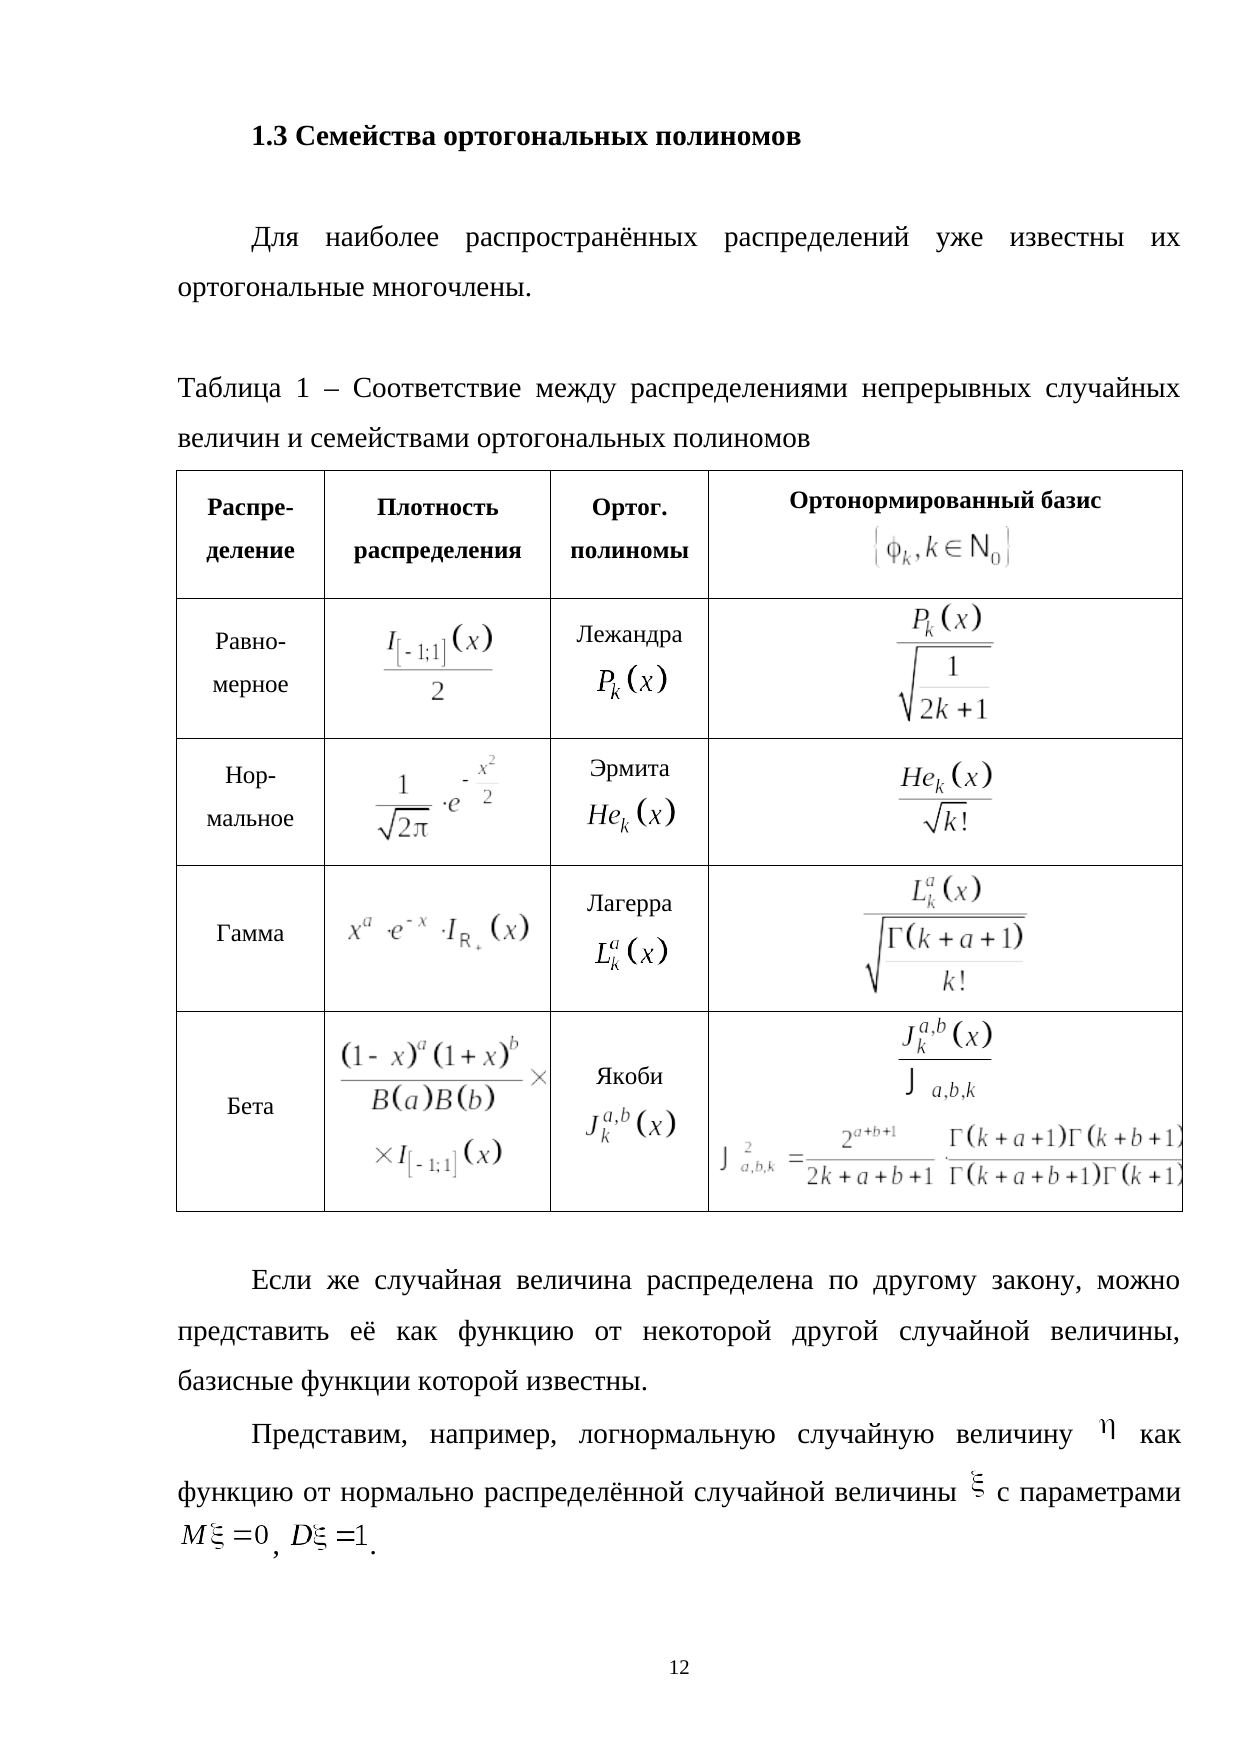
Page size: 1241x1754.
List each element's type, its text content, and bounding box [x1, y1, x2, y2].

table_cell [325, 866, 550, 1011]
table_cell Равно-мерное [177, 599, 324, 738]
table_cell Эрмита [551, 739, 708, 865]
table_cell Бета [177, 1012, 324, 1211]
table_cell Лагерра [551, 866, 708, 1011]
subtitle 1.3 Семейства ортогональных полиномов [177, 118, 1181, 152]
table_cell Лежандра [551, 599, 708, 738]
text Если же случайная величина распределена по другому закону, можно представить её как функцию от некоторой другой случайной величины, базисные функции которой известны. [177, 1262, 1181, 1396]
table_cell [325, 739, 550, 865]
text Представим, например, логнормальную случайную величину как функцию от нормально распределённой случайной величины с параметрами , . [177, 1413, 1181, 1561]
table_cell [709, 599, 1182, 738]
text Для наиболее распространённых распределений уже известны их ортогональные многочлены. [177, 219, 1181, 303]
table_cell Гамма [177, 866, 324, 1011]
table_cell [709, 1012, 1182, 1211]
table_cell [325, 599, 550, 738]
table_cell Нор-мальное [177, 739, 324, 865]
table_cell [325, 1012, 550, 1211]
text Таблица 1 – Соответствие между распределениями непрерывных случайных величин и семействами ортогональных полиномов [177, 370, 1181, 453]
table_header Ортонормированный базис [709, 471, 1182, 598]
table_cell [709, 866, 1182, 1011]
table_header Распре-деление [177, 471, 324, 598]
table_cell [709, 739, 1182, 865]
table_header Плотность распределения [325, 471, 550, 598]
table_header Ортог. полиномы [551, 471, 708, 598]
table_cell Якоби [551, 1012, 708, 1211]
